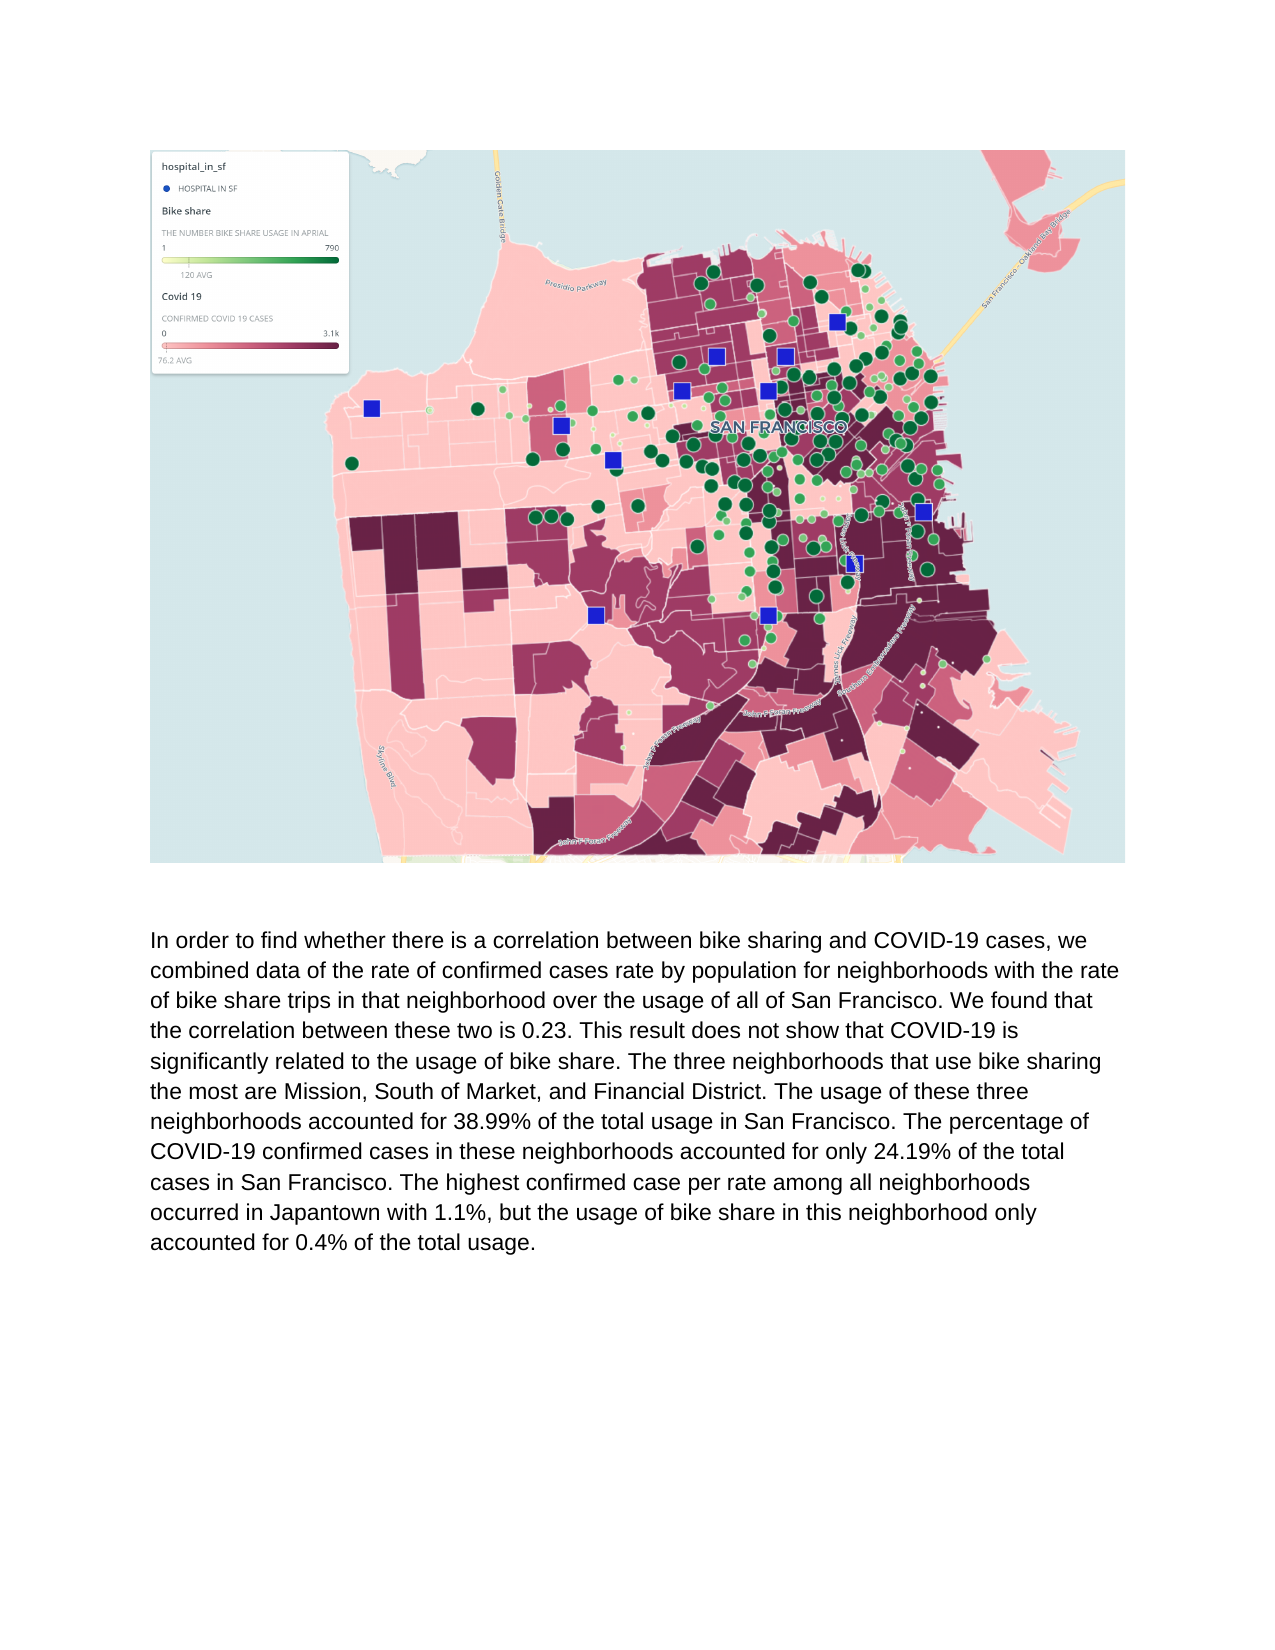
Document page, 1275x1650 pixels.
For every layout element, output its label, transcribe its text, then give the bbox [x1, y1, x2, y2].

picture [150, 150, 1125, 863]
text In order to find whether there is a correlation between bike sharing and COVID-19 cases, we combined data of the rate of confirmed cases rate by population for neighborhoods with the rate of bike share trips in that neighborhood over the usage of all of San Francisco. We found that the correlation between these two is 0.23. This result does not show that COVID-19 is significantly related to the usage of bike share. The three neighborhoods that use bike sharing the most are Mission, South of Market, and Financial District. The usage of these three neighborhoods accounted for 38.99% of the total usage in San Francisco. The percentage of COVID-19 confirmed cases in these neighborhoods accounted for only 24.19% of the total cases in San Francisco. The highest confirmed case per rate among all neighborhoods occurred in Japantown with 1.1%, but the usage of bike share in this neighborhood only accounted for 0.4% of the total usage. [150, 927, 1125, 1255]
